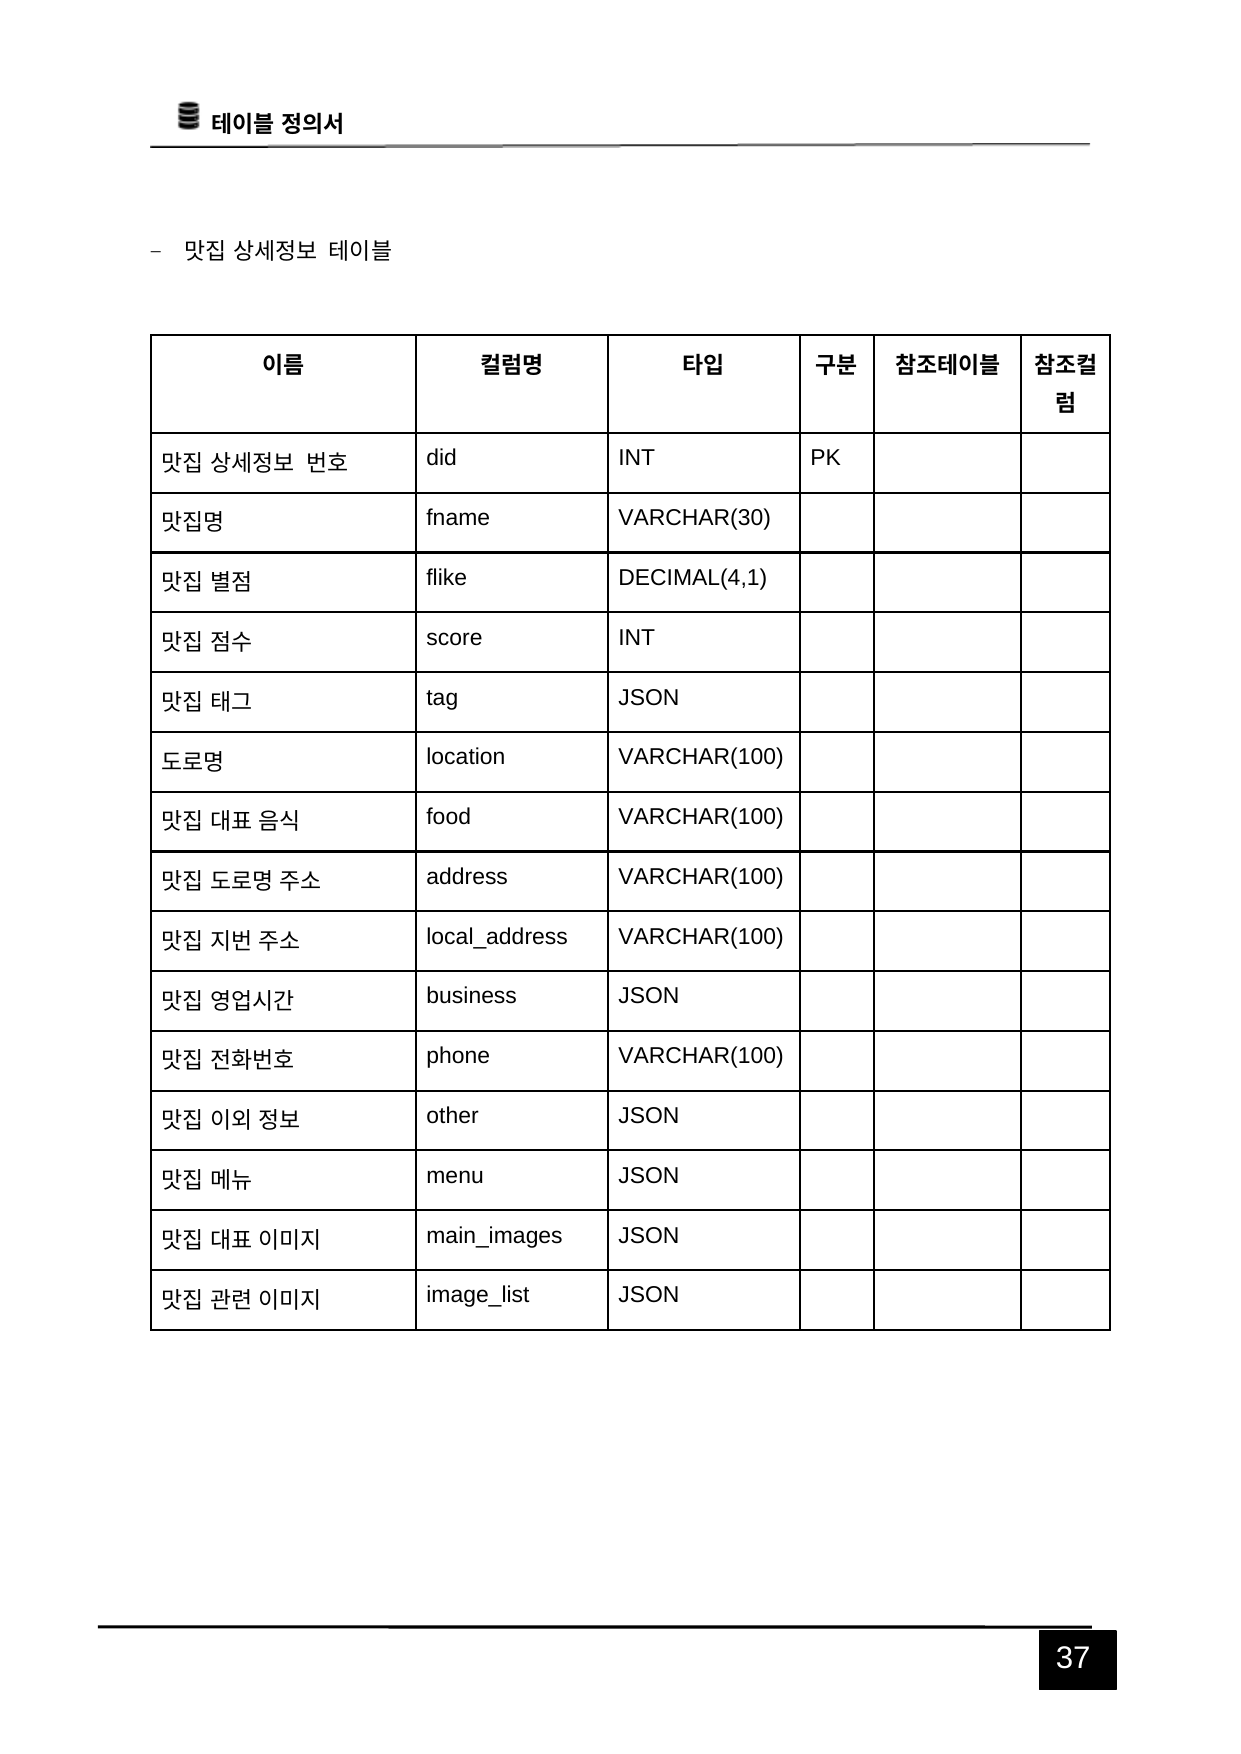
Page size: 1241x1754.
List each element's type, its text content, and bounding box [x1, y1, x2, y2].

table_cell [801, 1151, 873, 1209]
table_cell main_images [417, 1211, 607, 1269]
table_cell JSON [609, 673, 799, 731]
table_header 이름 [152, 336, 415, 432]
table_cell [801, 733, 873, 791]
table_cell [1022, 733, 1109, 791]
table_cell [875, 853, 1020, 910]
table_cell [875, 912, 1020, 970]
table_cell [801, 673, 873, 731]
table_cell [1022, 673, 1109, 731]
table_cell other [417, 1092, 607, 1149]
table_header 참조컬럼 [1022, 336, 1109, 432]
table_header 참조테이블 [875, 336, 1020, 432]
table_cell VARCHAR(100) [609, 912, 799, 970]
table_cell [1022, 613, 1109, 671]
table_header 구분 [801, 336, 873, 432]
table_cell address [417, 853, 607, 910]
table_cell [1022, 1032, 1109, 1089]
table_cell [1022, 912, 1109, 970]
table_header 컬럼명 [417, 336, 607, 432]
table_header 타입 [609, 336, 799, 432]
table_cell 맛집 태그 [152, 673, 415, 731]
table_cell local_address [417, 912, 607, 970]
table_cell [875, 1211, 1020, 1269]
table_cell [875, 1151, 1020, 1209]
table_cell image_list [417, 1271, 607, 1329]
table_cell [1022, 1211, 1109, 1269]
table_cell fname [417, 494, 607, 551]
table_cell [1022, 972, 1109, 1030]
table_cell [875, 554, 1020, 611]
table_cell JSON [609, 972, 799, 1030]
picture [150, 143, 1091, 148]
table_cell 맛집 지번 주소 [152, 912, 415, 970]
table_cell 맛집 대표 이미지 [152, 1211, 415, 1269]
table_cell 맛집 대표 음식 [152, 793, 415, 850]
table_cell [801, 853, 873, 910]
table_cell did [417, 434, 607, 492]
table_cell [875, 1092, 1020, 1149]
table_cell INT [609, 434, 799, 492]
table_cell VARCHAR(100) [609, 853, 799, 910]
table_cell [1022, 1092, 1109, 1149]
table_cell business [417, 972, 607, 1030]
table_cell menu [417, 1151, 607, 1209]
table_cell VARCHAR(100) [609, 1032, 799, 1089]
table_cell JSON [609, 1151, 799, 1209]
table_cell [801, 554, 873, 611]
table_cell flike [417, 554, 607, 611]
table_cell [875, 1032, 1020, 1089]
table_cell [801, 1032, 873, 1089]
table_cell 맛집 상세정보 번호 [152, 434, 415, 492]
table_cell [1022, 793, 1109, 850]
table_cell [875, 793, 1020, 850]
table_cell 맛집 메뉴 [152, 1151, 415, 1209]
table_cell [1022, 853, 1109, 910]
table_cell [1022, 1271, 1109, 1329]
table_cell food [417, 793, 607, 850]
table_cell [875, 972, 1020, 1030]
table_cell 맛집 별점 [152, 554, 415, 611]
table_cell VARCHAR(100) [609, 733, 799, 791]
table_cell 맛집명 [152, 494, 415, 551]
picture [172, 100, 206, 133]
table_cell [801, 972, 873, 1030]
table_cell 맛집 점수 [152, 613, 415, 671]
table_cell [801, 1211, 873, 1269]
table_cell tag [417, 673, 607, 731]
table_cell DECIMAL(4,1) [609, 554, 799, 611]
table_cell VARCHAR(100) [609, 793, 799, 850]
table_cell INT [609, 613, 799, 671]
table_cell [801, 912, 873, 970]
table_cell VARCHAR(30) [609, 494, 799, 551]
table_cell 맛집 관련 이미지 [152, 1271, 415, 1329]
table_cell phone [417, 1032, 607, 1089]
table_cell [1022, 494, 1109, 551]
table_cell JSON [609, 1271, 799, 1329]
table_cell [875, 434, 1020, 492]
table_cell [801, 494, 873, 551]
table_cell score [417, 613, 607, 671]
table_cell [801, 793, 873, 850]
table_cell [875, 494, 1020, 551]
table_cell [875, 1271, 1020, 1329]
table_cell [875, 613, 1020, 671]
table_cell [801, 1271, 873, 1329]
text - 맛집 상세정보 테이블 [150, 233, 1090, 269]
table_cell [1022, 554, 1109, 611]
table_cell [801, 613, 873, 671]
table_cell [1022, 1151, 1109, 1209]
table_cell 맛집 영업시간 [152, 972, 415, 1030]
table_cell 맛집 전화번호 [152, 1032, 415, 1089]
table_cell [801, 1092, 873, 1149]
table_cell 맛집 도로명 주소 [152, 853, 415, 910]
table_cell [875, 673, 1020, 731]
table_cell 도로명 [152, 733, 415, 791]
table_cell location [417, 733, 607, 791]
table_cell 맛집 이외 정보 [152, 1092, 415, 1149]
table_cell [1022, 434, 1109, 492]
table_cell [875, 733, 1020, 791]
table_cell PK [801, 434, 873, 492]
table_cell JSON [609, 1211, 799, 1269]
table_cell JSON [609, 1092, 799, 1149]
